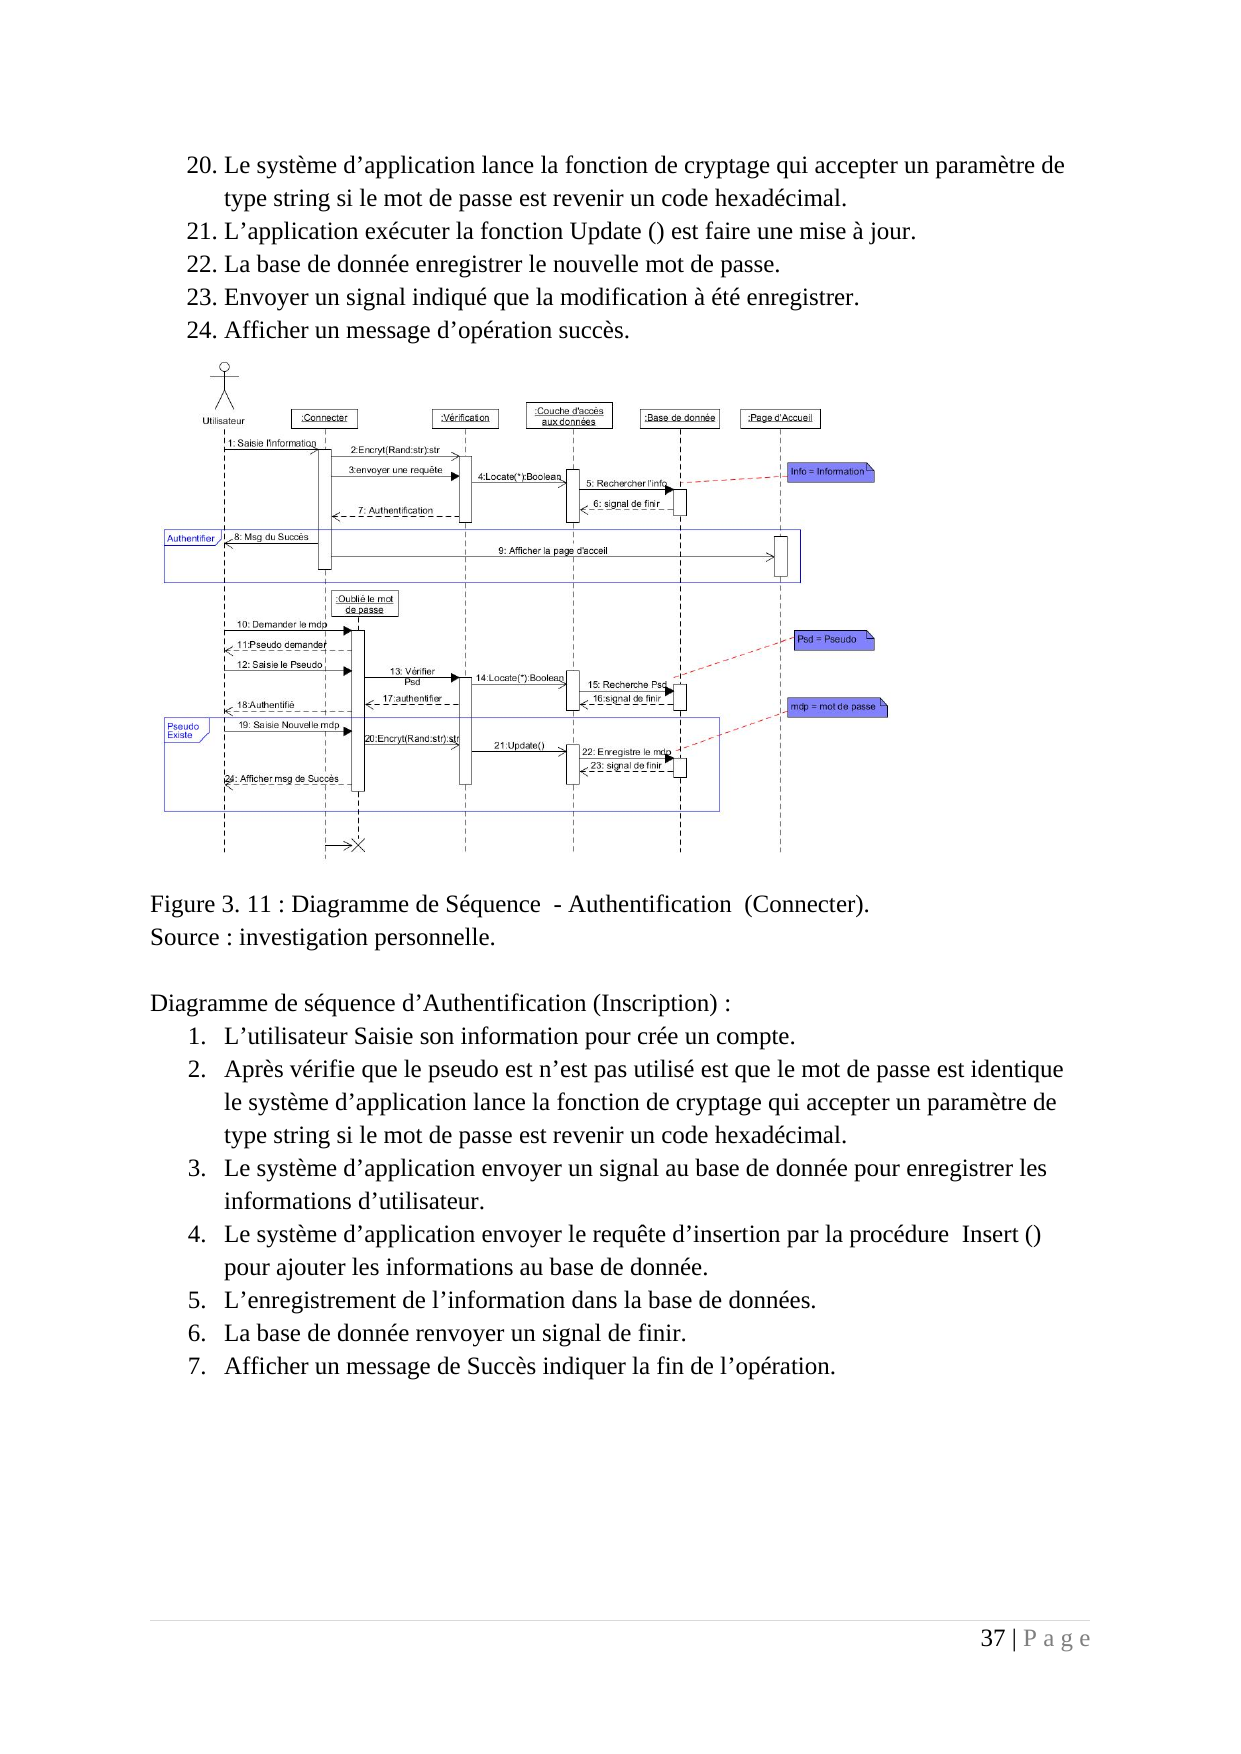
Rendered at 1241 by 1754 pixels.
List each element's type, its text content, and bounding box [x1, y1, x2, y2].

list Après vérifie que le pseudo est n’est pas utilisé est que le mot de passe est identique le système d’application lance la fonction de cryptage qui accepter un paramètre de type string si le mot de passe est revenir un code hexadécimal. [188, 1054, 1090, 1149]
list Le système d’application envoyer le requête d’insertion par la procédure Insert () pour ajouter les informations au base de donnée. [188, 1219, 1090, 1281]
list L’enregistrement de l’information dans la base de données. [188, 1285, 1090, 1314]
list Le système d’application envoyer un signal au base de donnée pour enregistrer les informations d’utilisateur. [188, 1153, 1090, 1215]
list La base de donnée enregistrer le nouvelle mot de passe. [186, 249, 1090, 278]
picture [150, 348, 901, 885]
text Diagramme de séquence d’Authentification (Inscription) : [150, 988, 1090, 1017]
list Envoyer un signal indiqué que la modification à été enregistrer. [186, 282, 1090, 311]
list La base de donnée renvoyer un signal de finir. [188, 1318, 1090, 1347]
list Afficher un message de Succès indiquer la fin de l’opération. [188, 1351, 1090, 1380]
list L’utilisateur Saisie son information pour crée un compte. [188, 1021, 1090, 1049]
text Source : investigation personnelle. [150, 922, 1090, 951]
list Le système d’application lance la fonction de cryptage qui accepter un paramètre de type string si le mot de passe est revenir un code hexadécimal. [186, 150, 1090, 212]
list Afficher un message d’opération succès. [186, 315, 1090, 344]
list L’application exécuter la fonction Update () est faire une mise à jour. [186, 216, 1090, 245]
